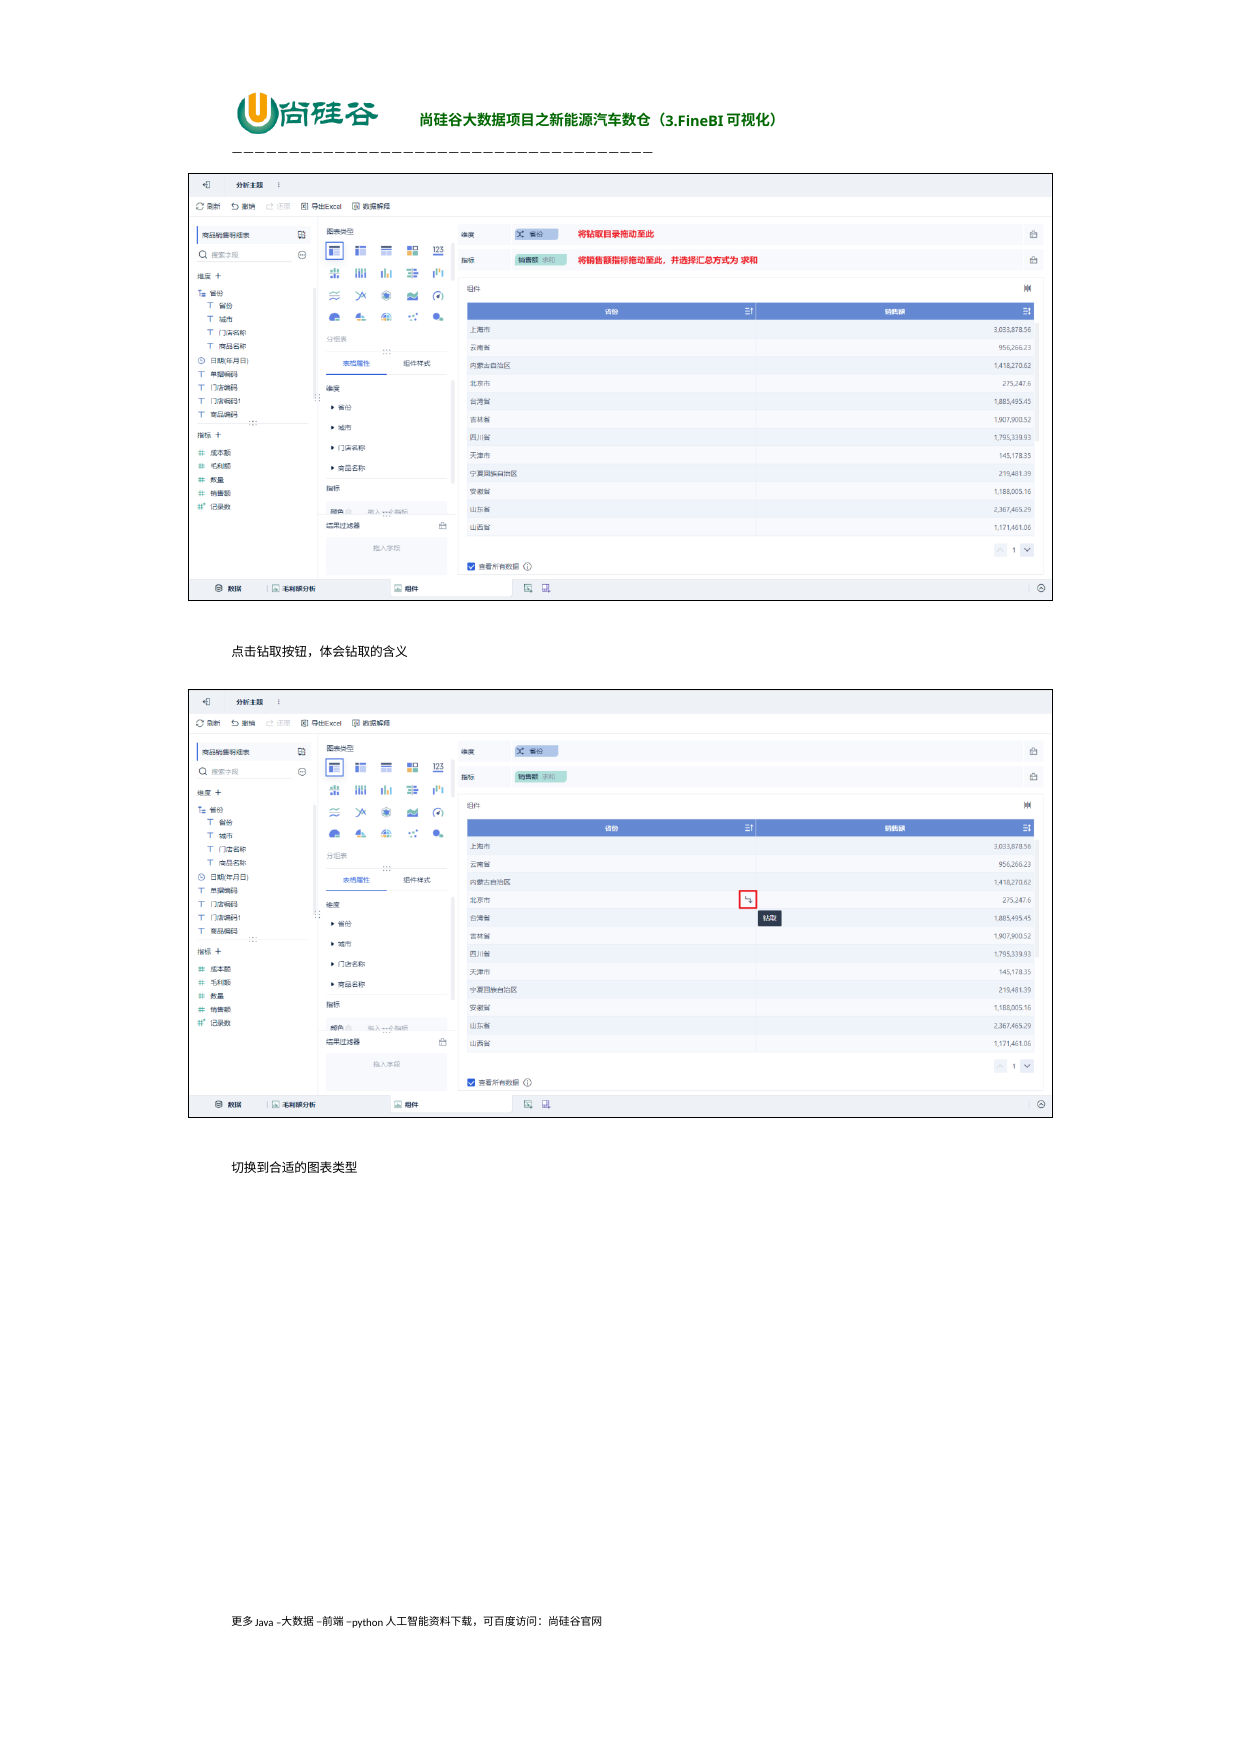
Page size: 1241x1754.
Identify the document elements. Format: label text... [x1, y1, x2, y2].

text 点击钻取按钮，体会钻取的含义 [187, 641, 1053, 673]
picture [231, 88, 382, 138]
picture [189, 174, 1052, 600]
picture [189, 690, 1052, 1117]
text 切换到合适的图表类型 [187, 1157, 1053, 1190]
